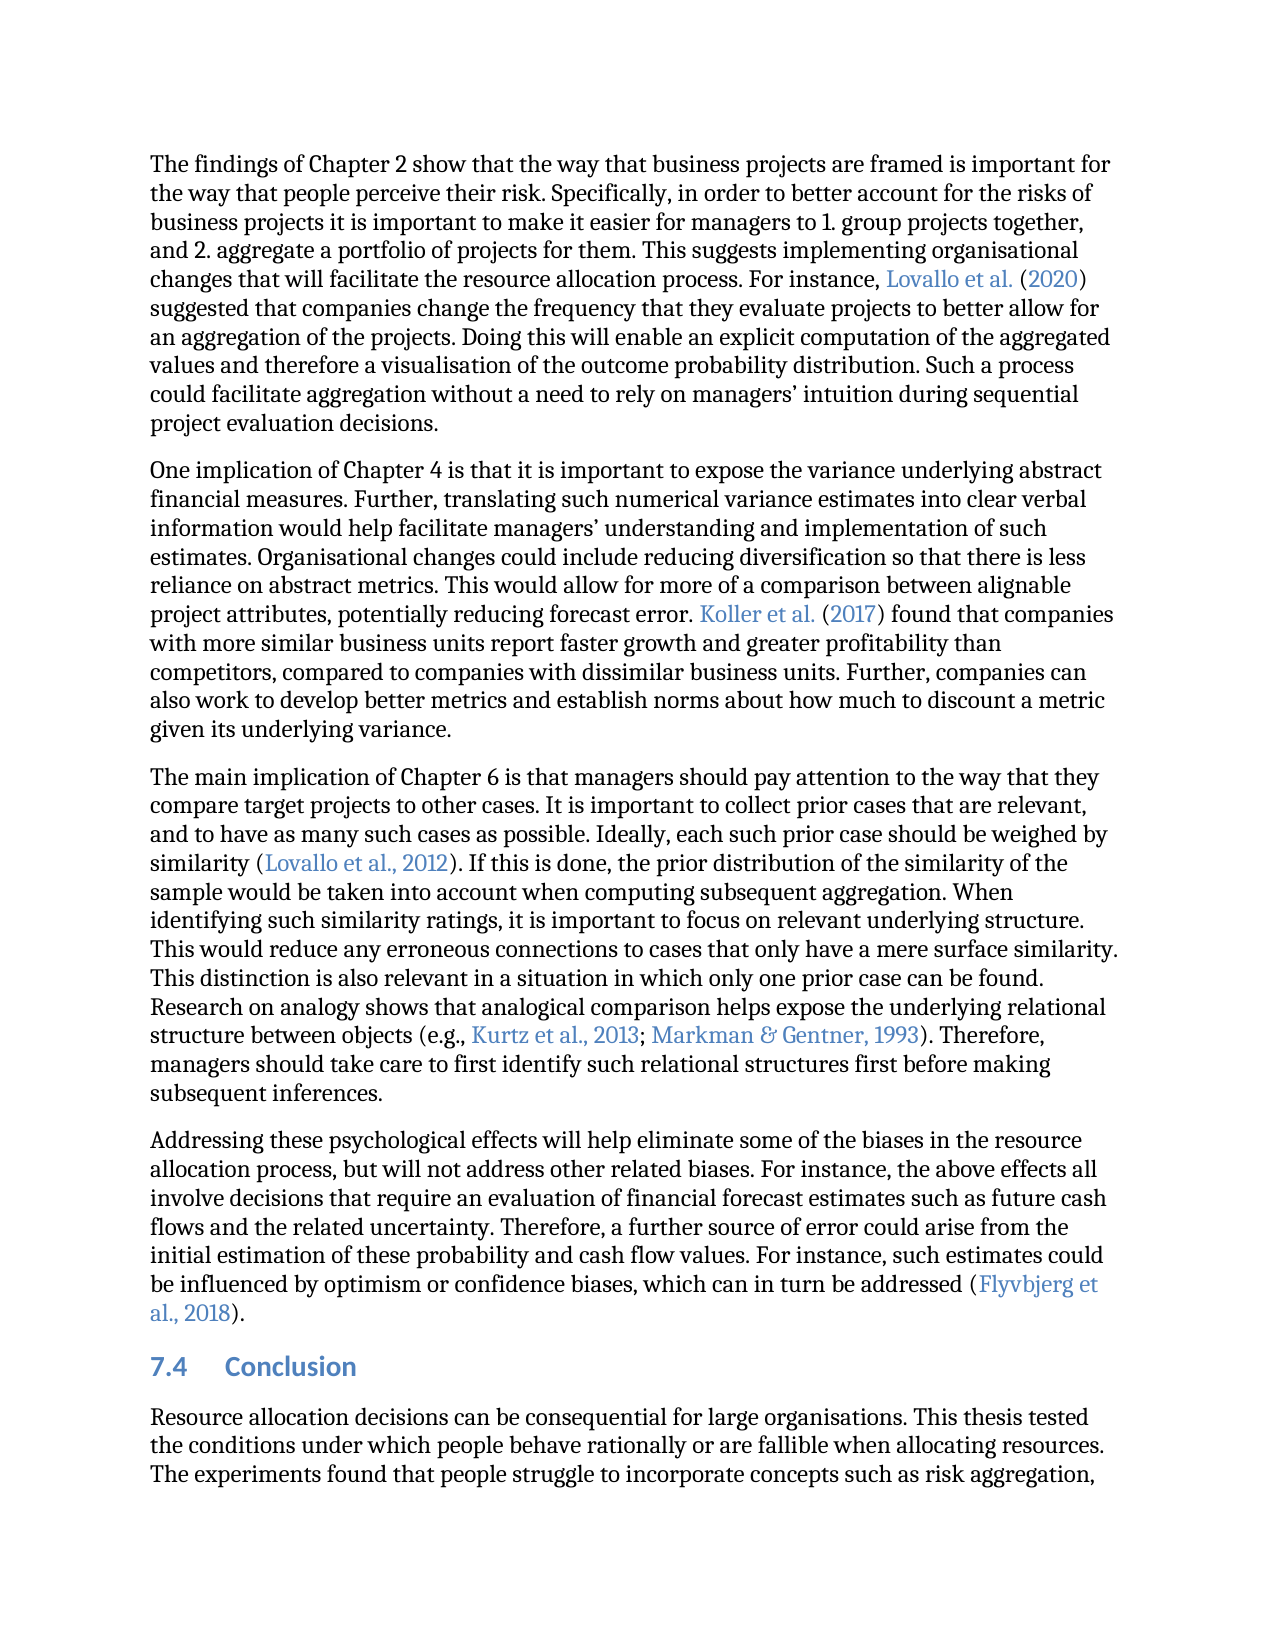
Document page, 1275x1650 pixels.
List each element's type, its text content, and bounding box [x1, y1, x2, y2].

text Addressing these psychological effects will help eliminate some of the biases in the resource allocation process, but will not address other related biases. For instance, the above effects all involve decisions that require an evaluation of financial forecast estimates such as future cash flows and the related uncertainty. Therefore, a further source of error could arise from the initial estimation of these probability and cash flow values. For instance, such estimates could be influenced by optimism or confidence biases, which can in turn be addressed (Flyvbjerg et al., 2018). [150, 1126, 1125, 1327]
text One implication of Chapter 4 is that it is important to expose the variance underlying abstract financial measures. Further, translating such numerical variance estimates into clear verbal information would help facilitate managers’ understanding and implementation of such estimates. Organisational changes could include reducing diversification so that there is less reliance on abstract metrics. This would allow for more of a comparison between alignable project attributes, potentially reducing forecast error. Koller et al. (2017) found that companies with more similar business units report faster growth and greater profitability than competitors, compared to companies with dissimilar business units. Further, companies can also work to develop better metrics and establish norms about how much to discount a metric given its underlying variance. [150, 456, 1125, 744]
text The main implication of Chapter 6 is that managers should pay attention to the way that they compare target projects to other cases. It is important to collect prior cases that are relevant, and to have as many such cases as possible. Ideally, each such prior case should be weighed by similarity (Lovallo et al., 2012). If this is done, the prior distribution of the similarity of the sample would be taken into account when computing subsequent aggregation. When identifying such similarity ratings, it is important to focus on relevant underlying structure. This would reduce any erroneous connections to cases that only have a mere surface similarity. This distinction is also relevant in a situation in which only one prior case can be found. Research on analogy shows that analogical comparison helps expose the underlying relational structure between objects (e.g., Kurtz et al., 2013; Markman & Gentner, 1993). Therefore, managers should take care to first identify such relational structures first before making subsequent inferences. [150, 762, 1125, 1107]
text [150, 1403, 1125, 1489]
text The findings of Chapter 2 show that the way that business projects are framed is important for the way that people perceive their risk. Specifically, in order to better account for the risks of business projects it is important to make it easier for managers to 1. group projects together, and 2. aggregate a portfolio of projects for them. This suggests implementing organisational changes that will facilitate the resource allocation process. For instance, Lovallo et al. (2020) suggested that companies change the frequency that they evaluate projects to better allow for an aggregation of the projects. Doing this will enable an explicit computation of the aggregated values and therefore a visualisation of the outcome probability distribution. Such a process could facilitate aggregation without a need to rely on managers’ intuition during sequential project evaluation decisions. [150, 150, 1125, 437]
subtitle 7.4 Conclusion [150, 1348, 1125, 1384]
